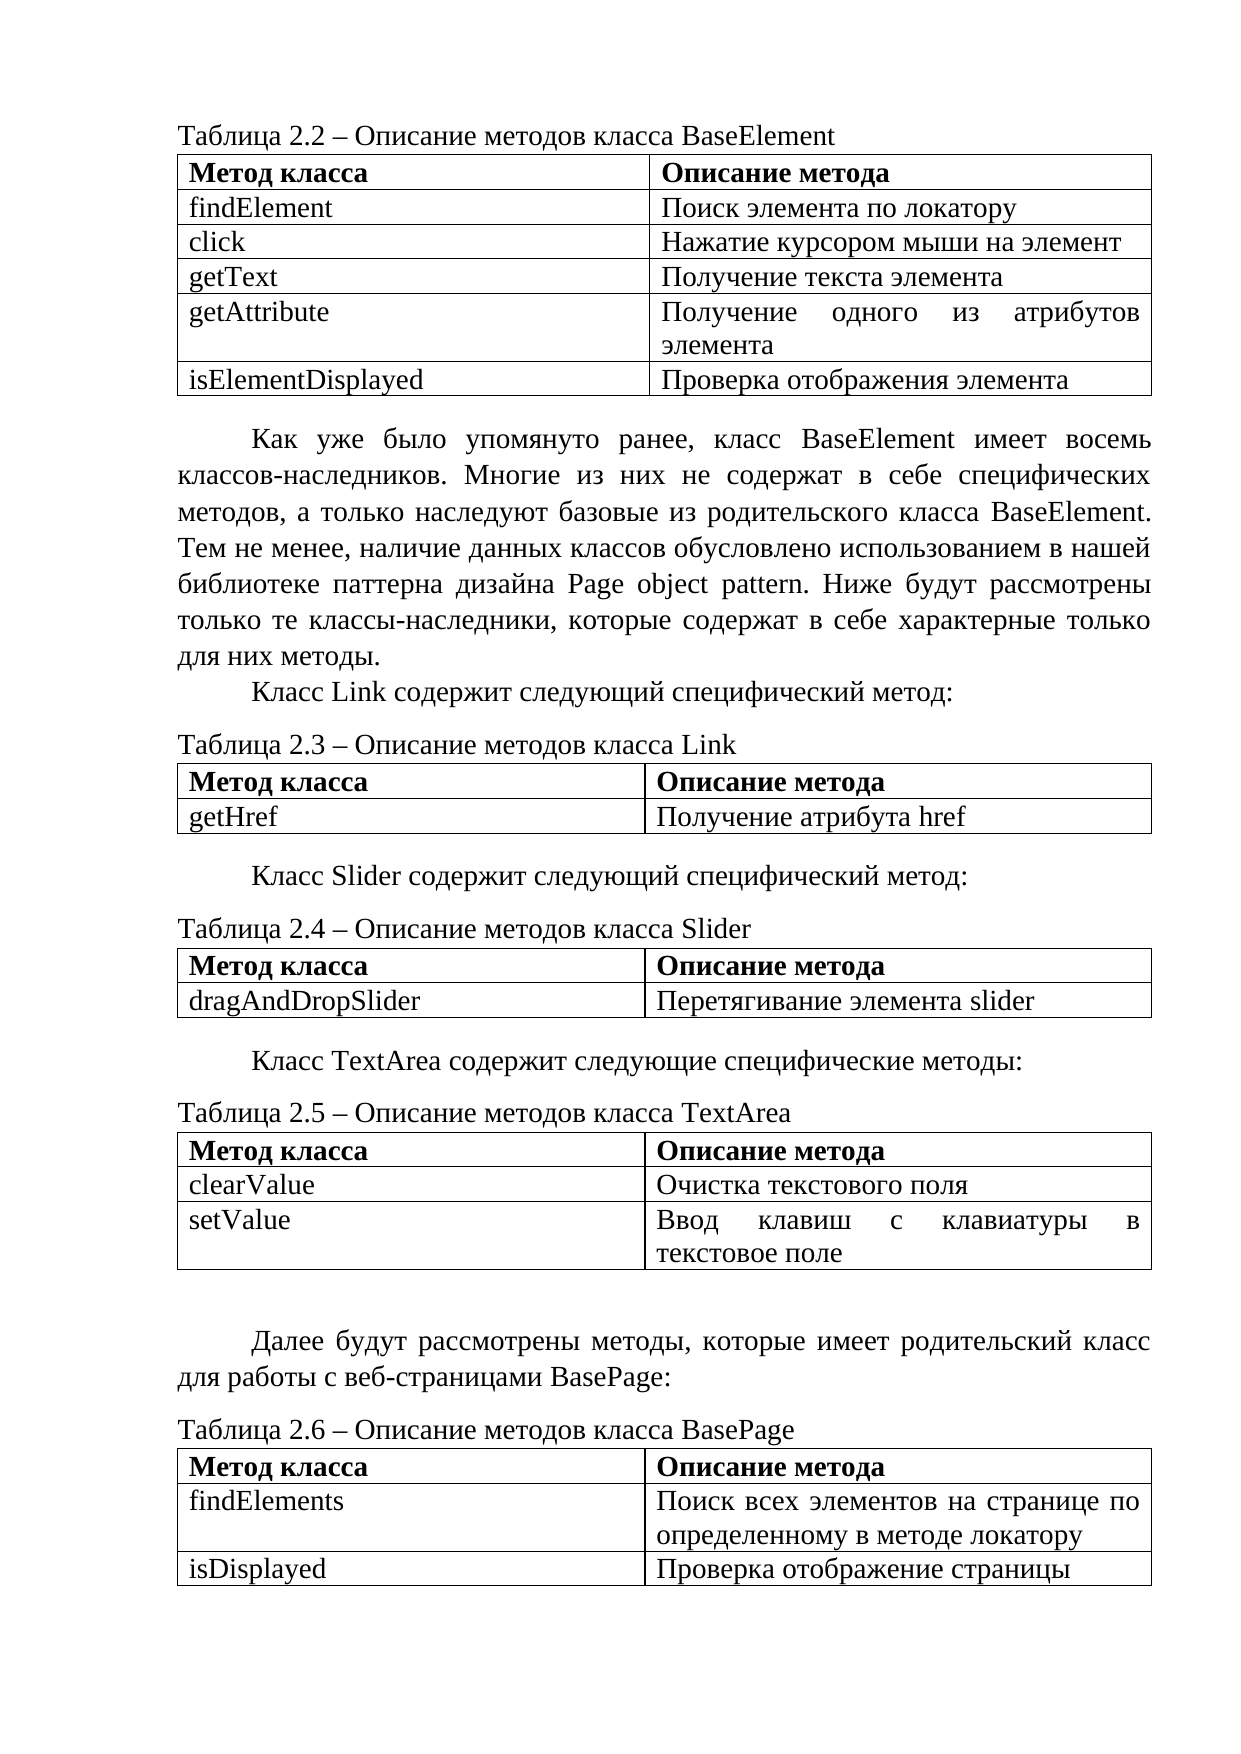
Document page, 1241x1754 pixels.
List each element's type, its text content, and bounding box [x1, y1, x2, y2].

table_header Описание метода [646, 1449, 1151, 1482]
text Класс TextArea содержит следующие специфические методы: [177, 1043, 1152, 1076]
table_cell findElements [178, 1484, 644, 1551]
table_cell getHref [178, 799, 644, 832]
table_header Описание метода [650, 155, 1151, 189]
text Далее будут рассмотрены методы, которые имеет родительский класс для работы с веб-страницами BasePage: [177, 1323, 1152, 1392]
text Таблица 2.4 – Описание методов класса Slider [177, 911, 1152, 945]
table_cell getAttribute [178, 294, 649, 361]
table_header Описание метода [646, 949, 1151, 982]
table_cell Проверка отображение страницы [646, 1552, 1151, 1585]
text Таблица 2.3 – Описание методов класса Link [177, 727, 1152, 761]
table_cell setValue [178, 1202, 644, 1269]
table_cell Поиск элемента по локатору [650, 190, 1151, 223]
table_header Метод класса [178, 764, 644, 798]
table_cell clearValue [178, 1167, 644, 1201]
table_header Метод класса [178, 155, 649, 189]
table_cell isDisplayed [178, 1552, 644, 1585]
table_cell Получение одного из атрибутов элемента [650, 294, 1151, 361]
table_header Описание метода [646, 1133, 1151, 1166]
table_cell Получение атрибута href [646, 799, 1151, 832]
table_cell isElementDisplayed [178, 362, 649, 395]
table_cell getText [178, 259, 649, 293]
table_cell click [178, 225, 649, 258]
text Таблица 2.5 – Описание методов класса TextArea [177, 1096, 1152, 1129]
table_cell Получение текста элемента [650, 259, 1151, 293]
table_cell Нажатие курсором мыши на элемент [650, 225, 1151, 258]
table_header Метод класса [178, 1449, 644, 1482]
table_header Описание метода [646, 764, 1151, 798]
table_cell Ввод клавиш с клавиатуры в текстовое поле [646, 1202, 1151, 1269]
text Как уже было упомянуто ранее, класс BaseElement имеет восемь классов-наследников. Многие из них не содержат в себе специфических методов, а только наследуют базовые из родительского класса BaseElement. Тем не менее, наличие данных классов обусловлено использованием в нашей библиотеке паттерна дизайна Page object pattern. Ниже будут рассмотрены только те классы-наследники, которые содержат в себе характерные только для них методы. [177, 421, 1152, 672]
text Таблица 2.6 – Описание методов класса BasePage [177, 1412, 1152, 1445]
table_cell findElement [178, 190, 649, 223]
table_header Метод класса [178, 949, 644, 982]
text Класс Link содержит следующий специфический метод: [215, 674, 1152, 708]
table_cell Поиск всех элементов на странице по определенному в методе локатору [646, 1484, 1151, 1551]
text Класс Slider содержит следующий специфический метод: [177, 858, 1152, 892]
table_header Метод класса [178, 1133, 644, 1166]
table_cell Очистка текстового поля [646, 1167, 1151, 1201]
table_cell dragAndDropSlider [178, 983, 644, 1017]
table_cell Проверка отображения элемента [650, 362, 1151, 395]
text Таблица 2.2 – Описание методов класса BaseElement [177, 118, 1152, 152]
table_cell Перетягивание элемента slider [646, 983, 1151, 1017]
